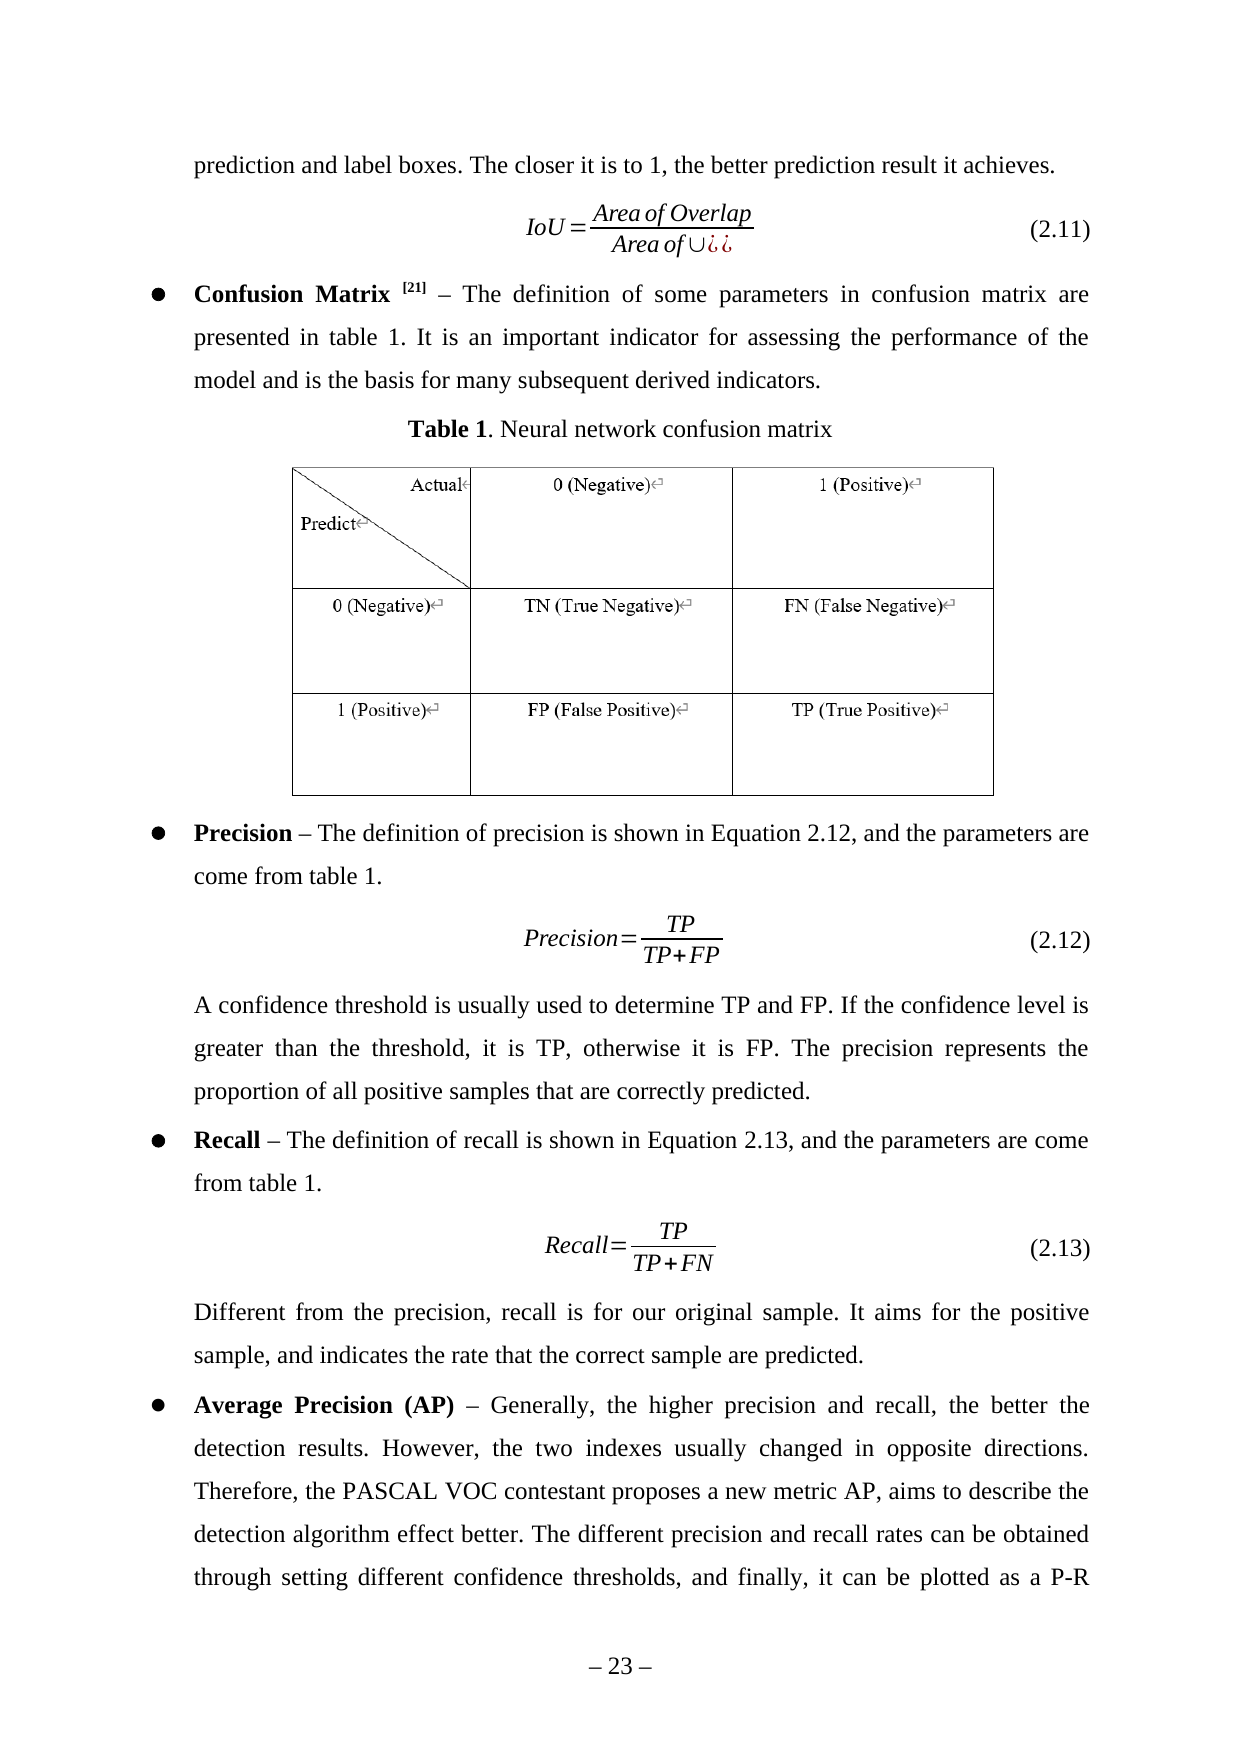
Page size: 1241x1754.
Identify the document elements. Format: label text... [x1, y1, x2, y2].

list Different from the precision, recall is for our original sample. It aims for the positive sample, and indicates the rate that the correct sample are predicted. [194, 1297, 1090, 1369]
list (2.13) [194, 1218, 1090, 1277]
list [150, 150, 1090, 179]
list Recall – The definition of recall is shown in Equation 2.13, and the parameters are come from table 1. [150, 1125, 1090, 1197]
list Precision – The definition of precision is shown in Equation 2.12, and the parameters are come from table 1. [150, 818, 1090, 889]
list A confidence threshold is usually used to determine TP and FP. If the confidence level is greater than the threshold, it is TP, otherwise it is FP. The precision represents the proportion of all positive samples that are correctly predicted. [194, 990, 1090, 1105]
list Confusion Matrix [21] – The definition of some parameters in confusion matrix are presented in table 1. It is an important indicator for assessing the performance of the model and is the basis for many subsequent derived indicators. [150, 279, 1090, 394]
picture [289, 463, 994, 797]
text Table 1. Neural network confusion matrix [150, 414, 1090, 443]
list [150, 1390, 1090, 1591]
list (2.11) [194, 199, 1090, 258]
list (2.12) [194, 910, 1090, 969]
